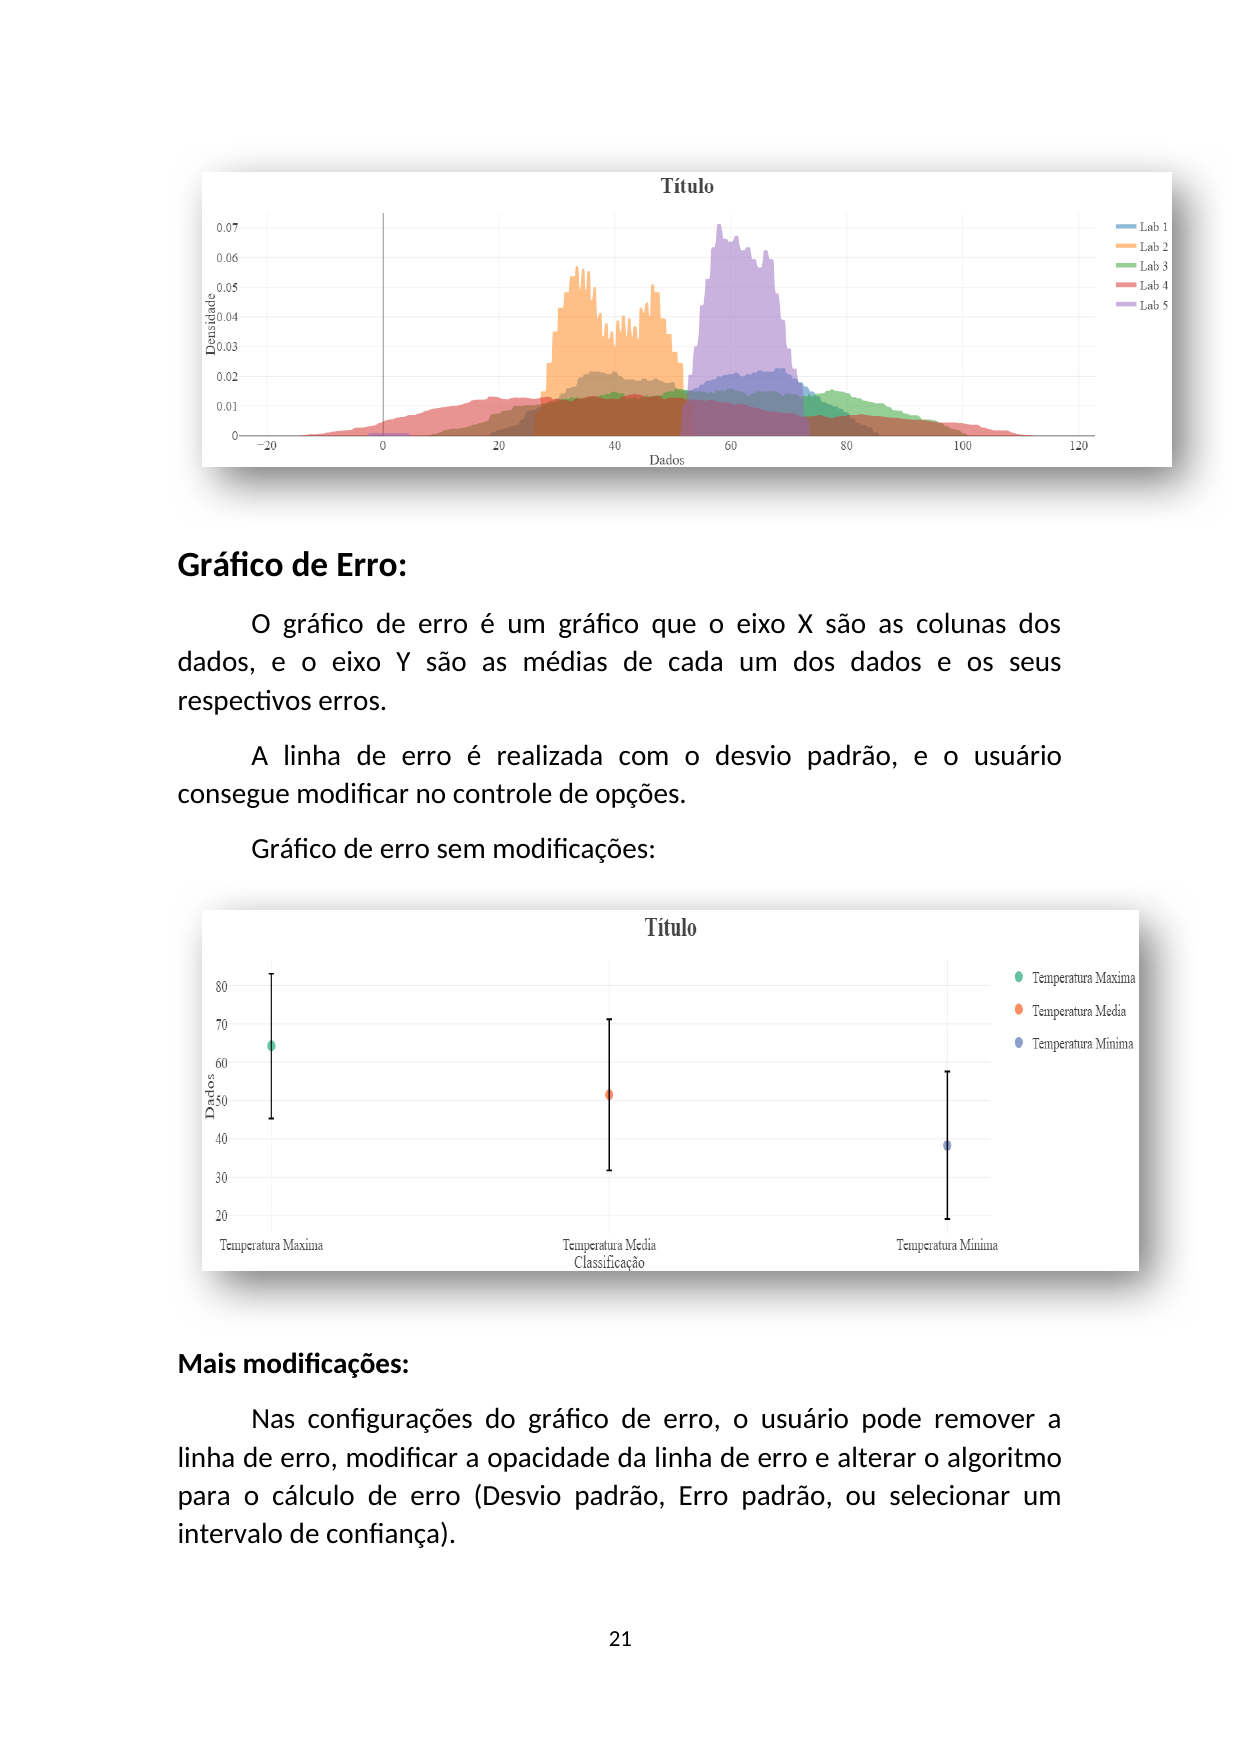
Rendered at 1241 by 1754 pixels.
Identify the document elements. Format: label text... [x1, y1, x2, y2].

text Gráfico de Erro: [177, 542, 1063, 585]
text Nas configurações do gráfico de erro, o usuário pode remover a linha de erro, modificar a opacidade da linha de erro e alterar o algoritmo para o cálculo de erro (Desvio padrão, Erro padrão, ou selecionar um intervalo de confiança). [177, 1400, 1063, 1551]
picture [202, 172, 1172, 467]
text O gráfico de erro é um gráfico que o eixo X são as colunas dos dados, e o eixo Y são as médias de cada um dos dados e os seus respectivos erros. [177, 605, 1063, 717]
text Mais modificações: [177, 1345, 1063, 1381]
text Gráfico de erro sem modificações: [177, 830, 1063, 866]
picture [202, 910, 1139, 1271]
text A linha de erro é realizada com o desvio padrão, e o usuário consegue modificar no controle de opções. [177, 737, 1063, 811]
